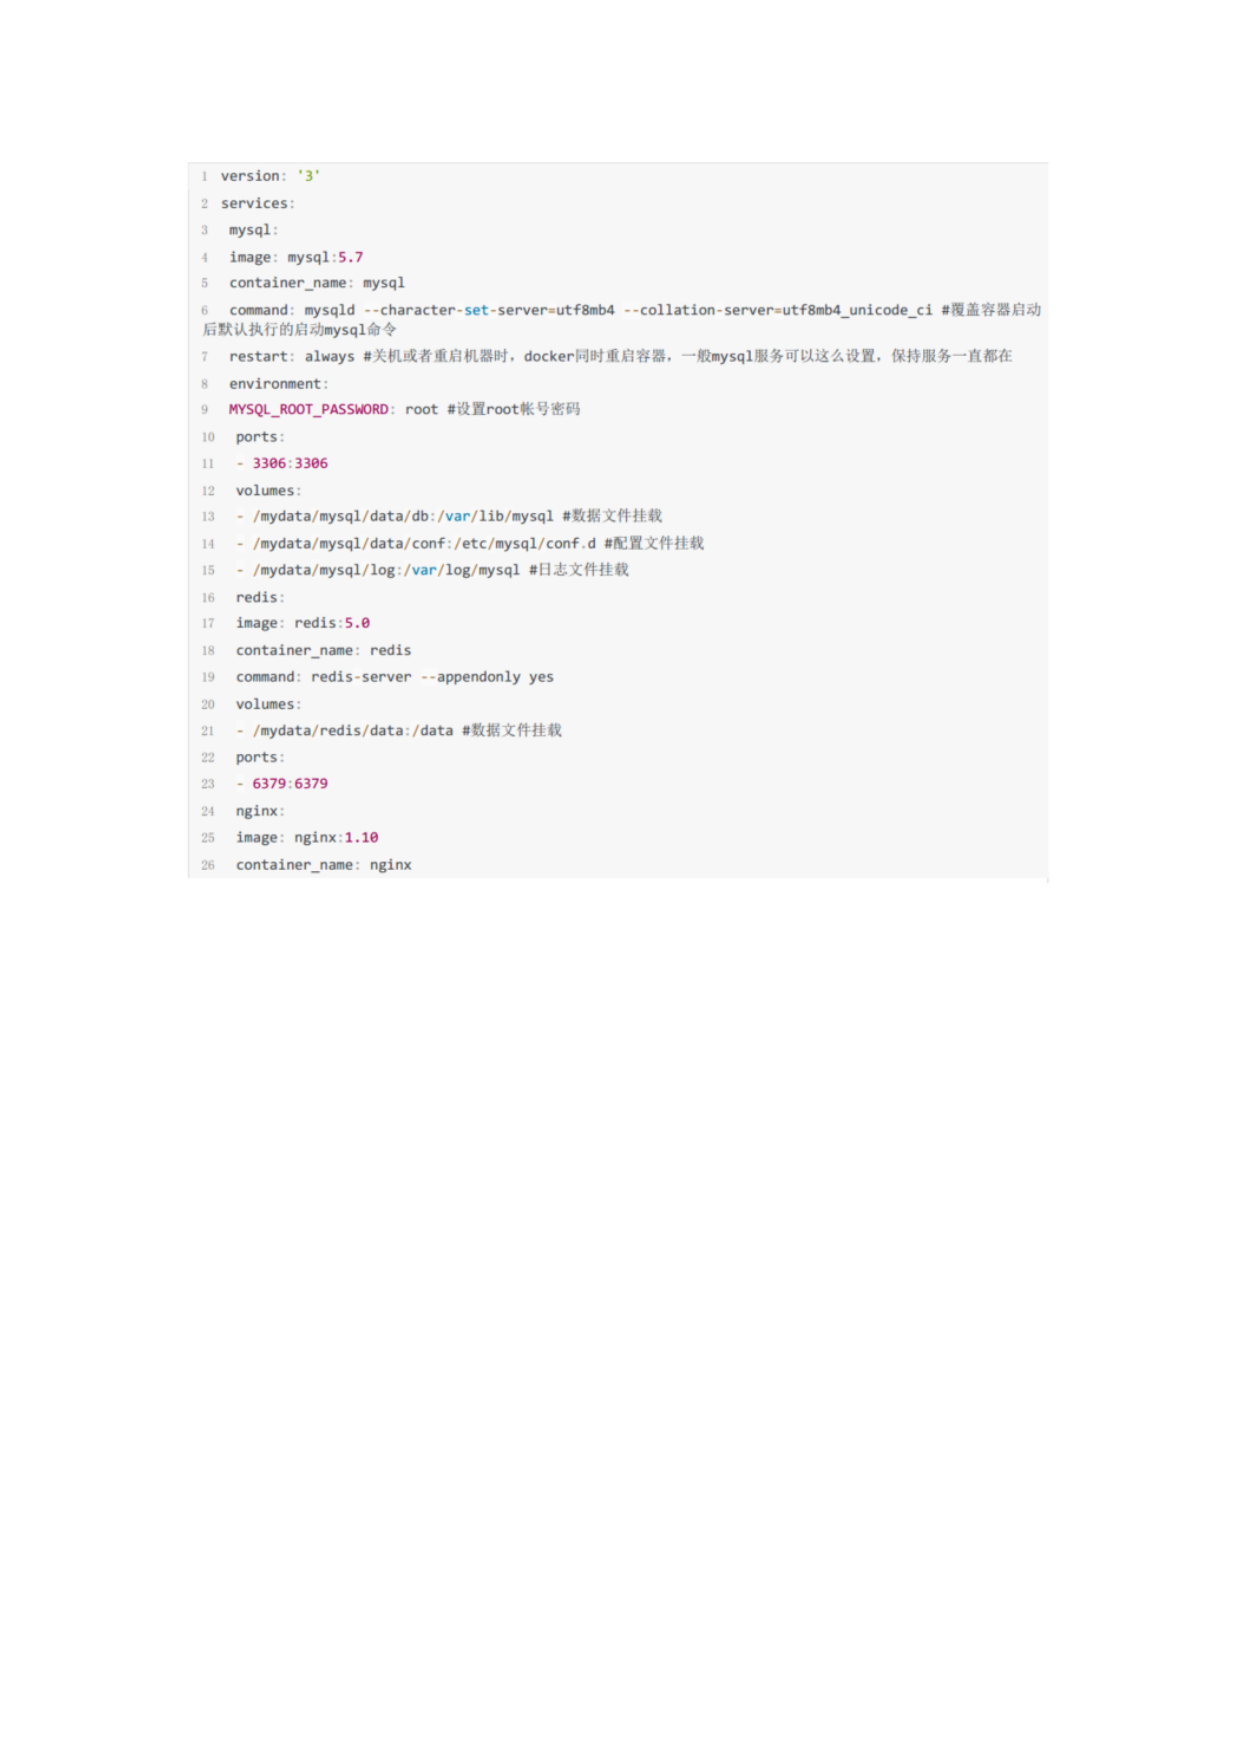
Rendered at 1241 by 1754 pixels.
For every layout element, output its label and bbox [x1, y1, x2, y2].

picture [187, 162, 1053, 883]
